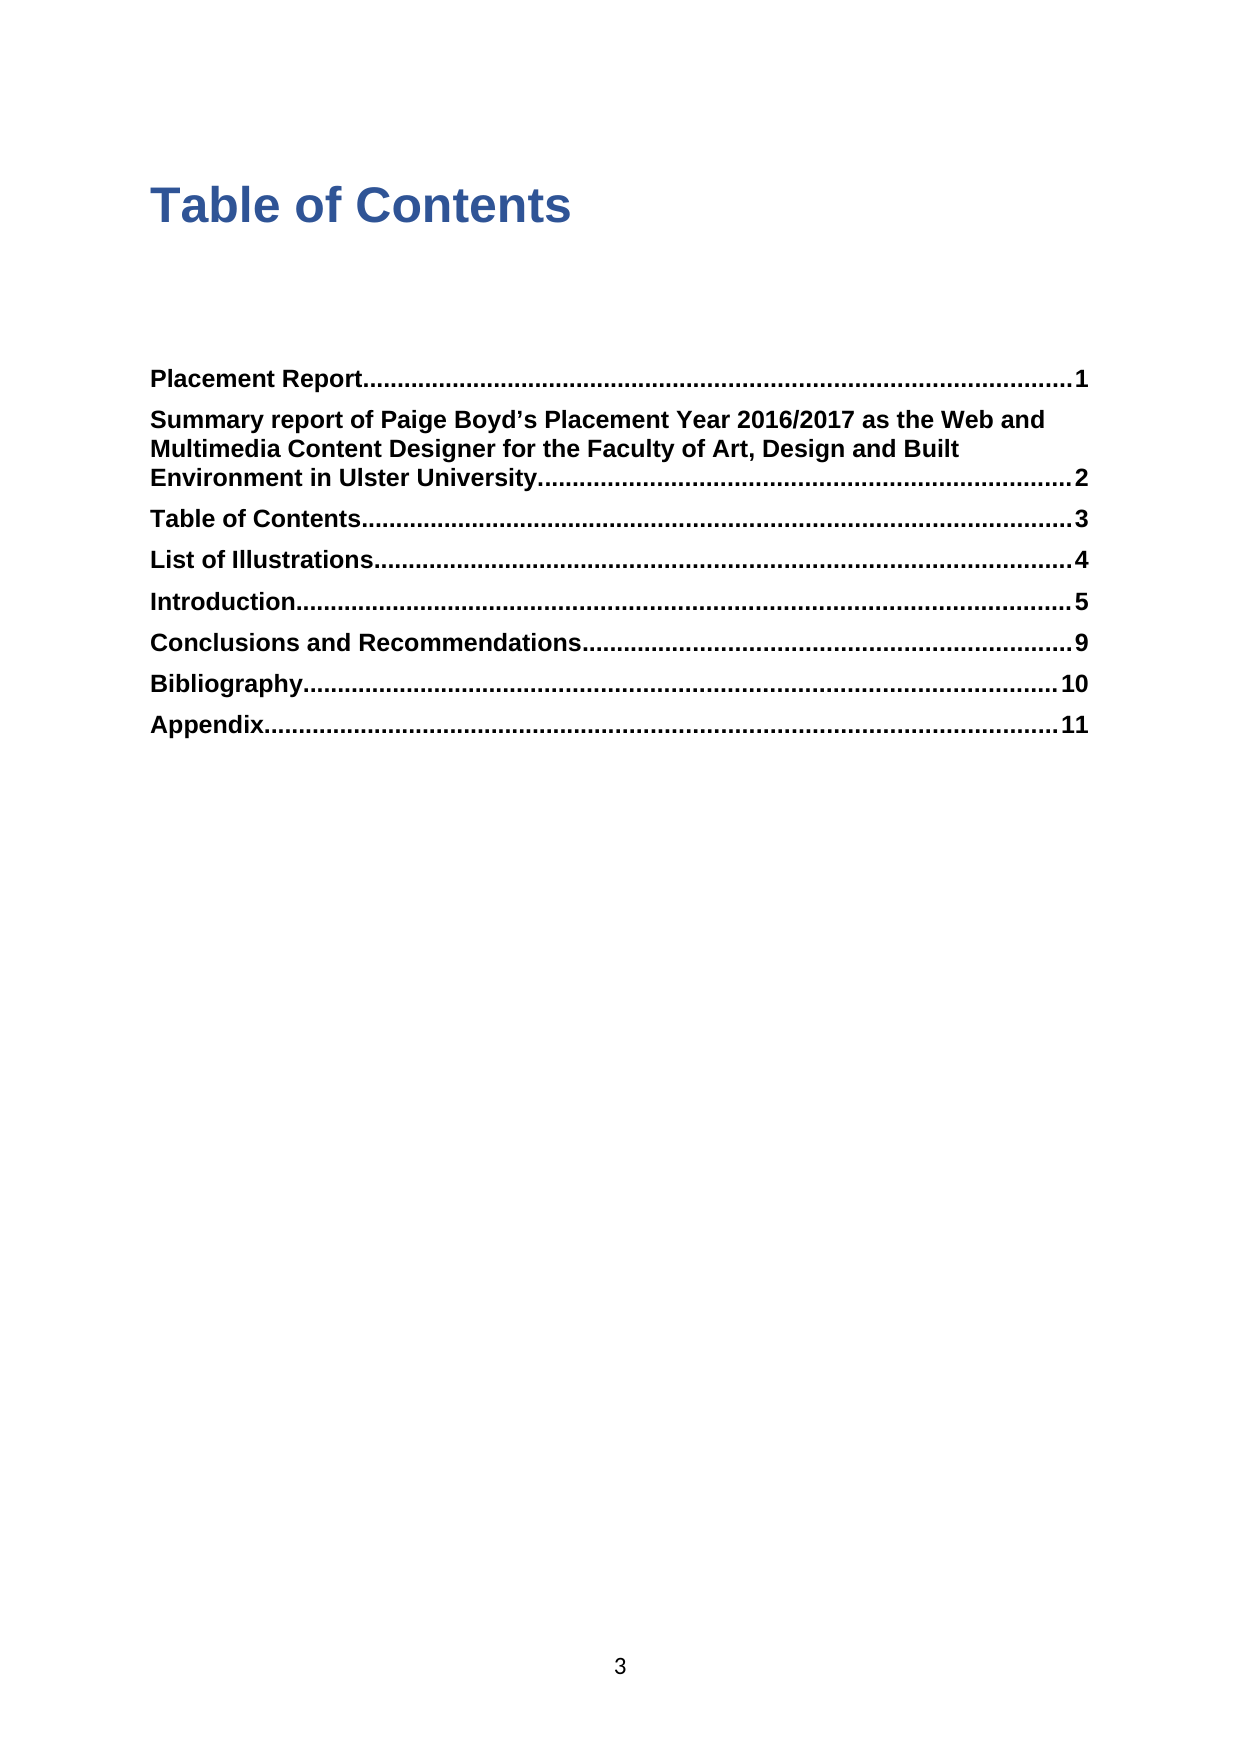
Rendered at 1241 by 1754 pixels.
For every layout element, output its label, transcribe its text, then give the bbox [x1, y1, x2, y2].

subtitle Table of Contents [150, 175, 1090, 232]
